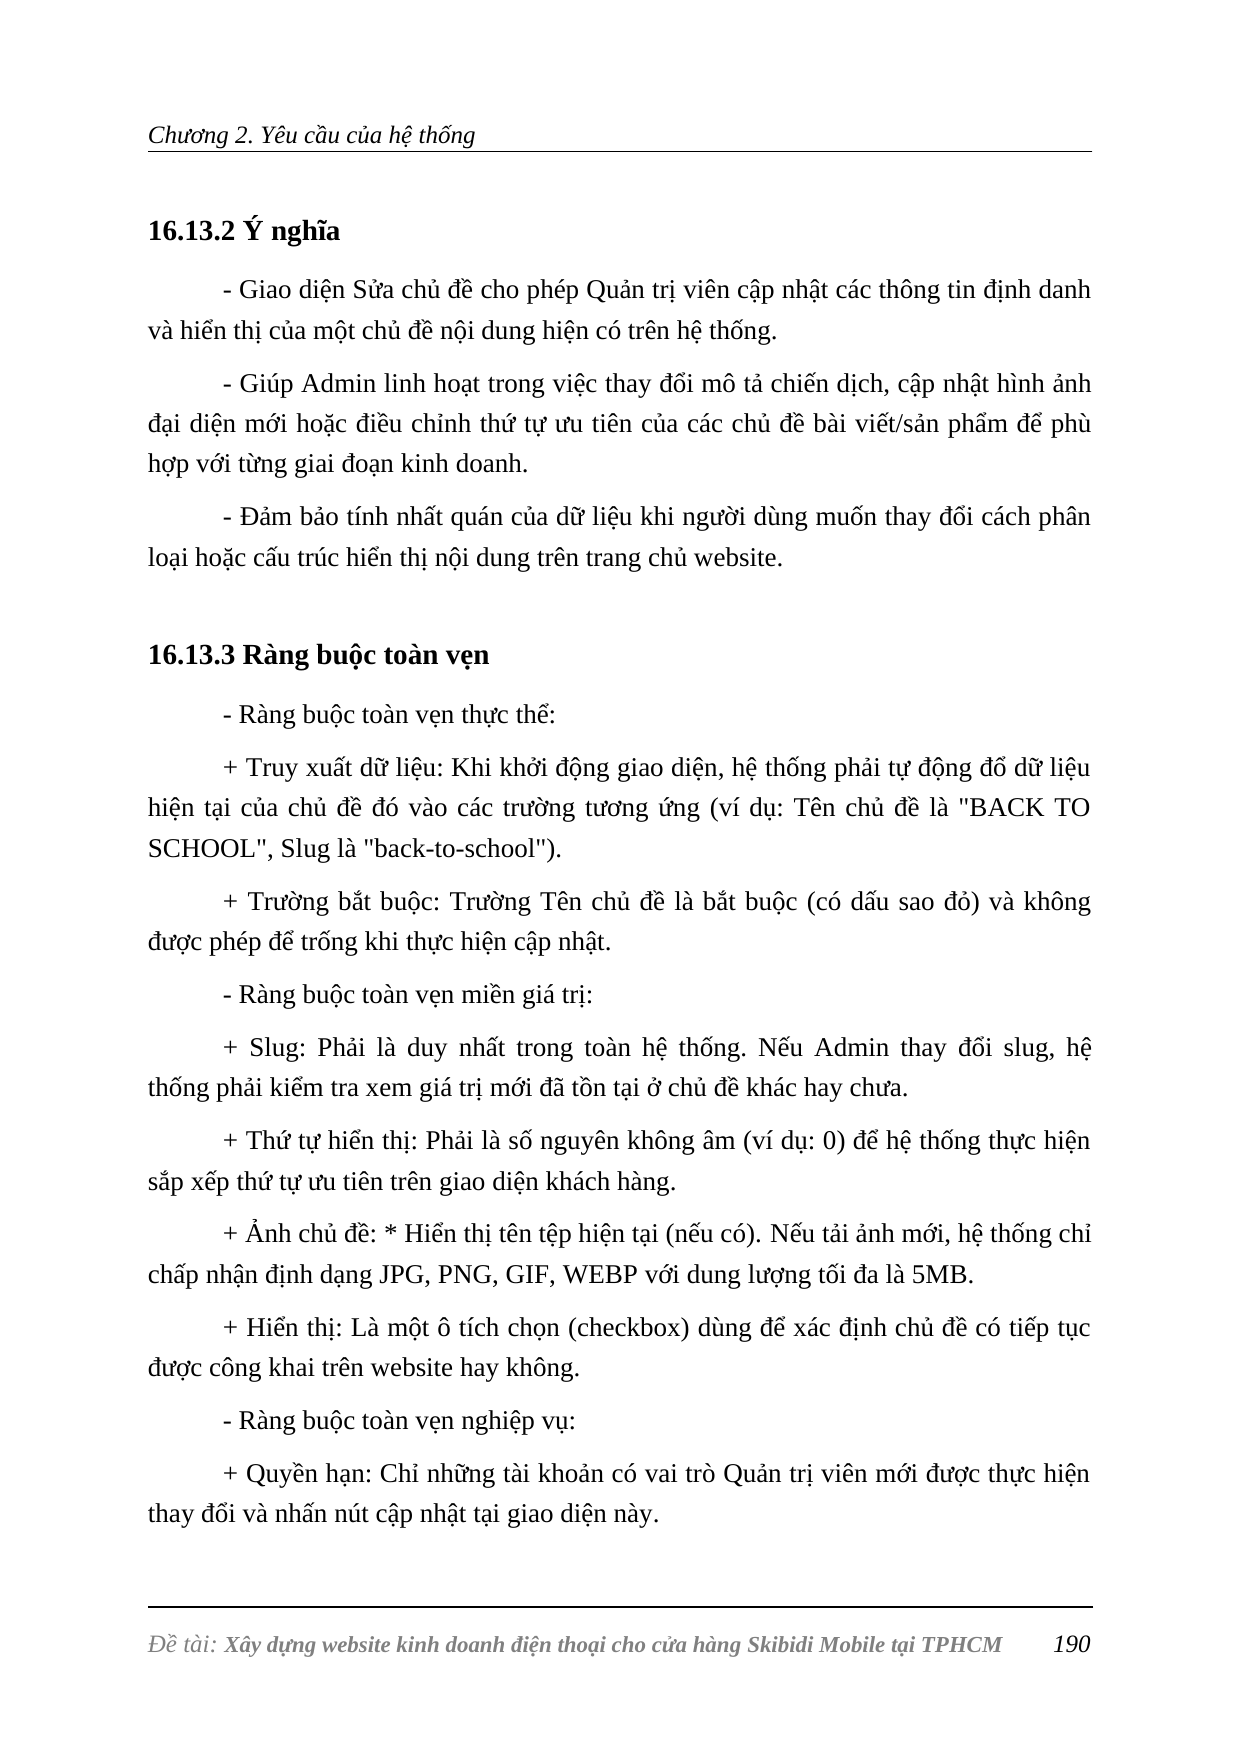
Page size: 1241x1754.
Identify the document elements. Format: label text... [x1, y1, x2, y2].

text - Ràng buộc toàn vẹn thực thể: [148, 698, 1092, 729]
subtitle Ý nghĩa [148, 207, 1092, 248]
text - Đảm bảo tính nhất quán của dữ liệu khi người dùng muốn thay đổi cách phân loại hoặc cấu trúc hiển thị nội dung trên trang chủ website. [148, 501, 1092, 572]
text + Trường bắt buộc: Trường Tên chủ đề là bắt buộc (có dấu sao đỏ) và không được phép để trống khi thực hiện cập nhật. [148, 885, 1092, 956]
text - Giao diện Sửa chủ đề cho phép Quản trị viên cập nhật các thông tin định danh và hiển thị của một chủ đề nội dung hiện có trên hệ thống. [148, 273, 1092, 345]
text + Hiển thị: Là một ô tích chọn (checkbox) dùng để xác định chủ đề có tiếp tục được công khai trên website hay không. [148, 1311, 1092, 1382]
text + Truy xuất dữ liệu: Khi khởi động giao diện, hệ thống phải tự động đổ dữ liệu hiện tại của chủ đề đó vào các trường tương ứng (ví dụ: Tên chủ đề là "BACK TO SCHOOL", Slug là "back-to-school"). [148, 751, 1092, 863]
text - Giúp Admin linh hoạt trong việc thay đổi mô tả chiến dịch, cập nhật hình ảnh đại diện mới hoặc điều chỉnh thứ tự ưu tiên của các chủ đề bài viết/sản phẩm để phù hợp với từng giai đoạn kinh doanh. [148, 367, 1092, 479]
text + Slug: Phải là duy nhất trong toàn hệ thống. Nếu Admin thay đổi slug, hệ thống phải kiểm tra xem giá trị mới đã tồn tại ở chủ đề khác hay chưa. [148, 1031, 1092, 1102]
text + Ảnh chủ đề: * Hiển thị tên tệp hiện tại (nếu có). Nếu tải ảnh mới, hệ thống chỉ chấp nhận định dạng JPG, PNG, GIF, WEBP với dung lượng tối đa là 5MB. [148, 1218, 1092, 1289]
subtitle Ràng buộc toàn vẹn [148, 631, 1092, 673]
text - Ràng buộc toàn vẹn nghiệp vụ: [148, 1404, 1092, 1435]
text + Quyền hạn: Chỉ những tài khoản có vai trò Quản trị viên mới được thực hiện thay đổi và nhấn nút cập nhật tại giao diện này. [148, 1457, 1092, 1529]
text - Ràng buộc toàn vẹn miền giá trị: [148, 978, 1092, 1009]
text + Thứ tự hiển thị: Phải là số nguyên không âm (ví dụ: 0) để hệ thống thực hiện sắp xếp thứ tự ưu tiên trên giao diện khách hàng. [148, 1124, 1092, 1196]
